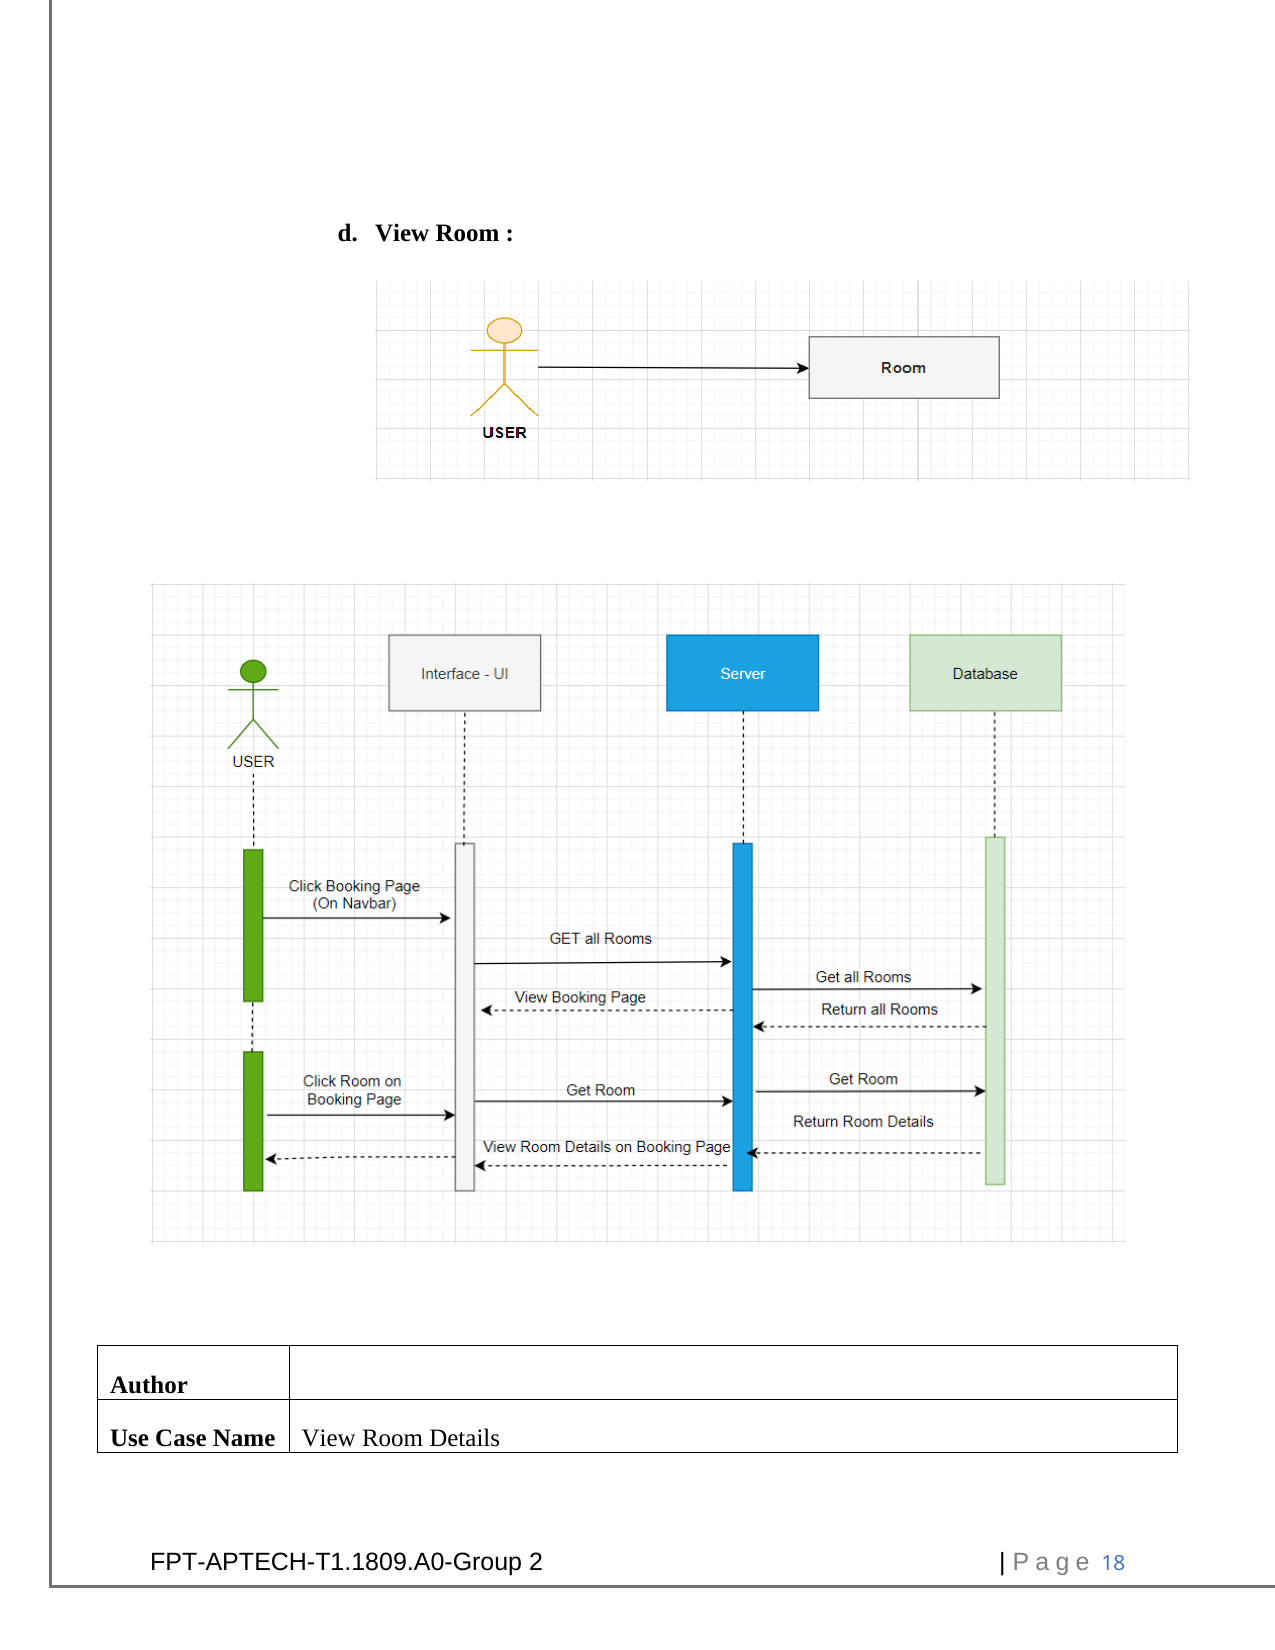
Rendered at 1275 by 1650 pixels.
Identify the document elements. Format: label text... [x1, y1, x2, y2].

picture [375, 281, 1190, 481]
table_cell View Room Details [290, 1400, 1177, 1452]
table_header [290, 1346, 1177, 1399]
table_header Author [98, 1346, 289, 1399]
picture [150, 583, 1125, 1244]
list View Room : [337, 218, 1125, 247]
table_cell Use Case Name [98, 1400, 289, 1452]
